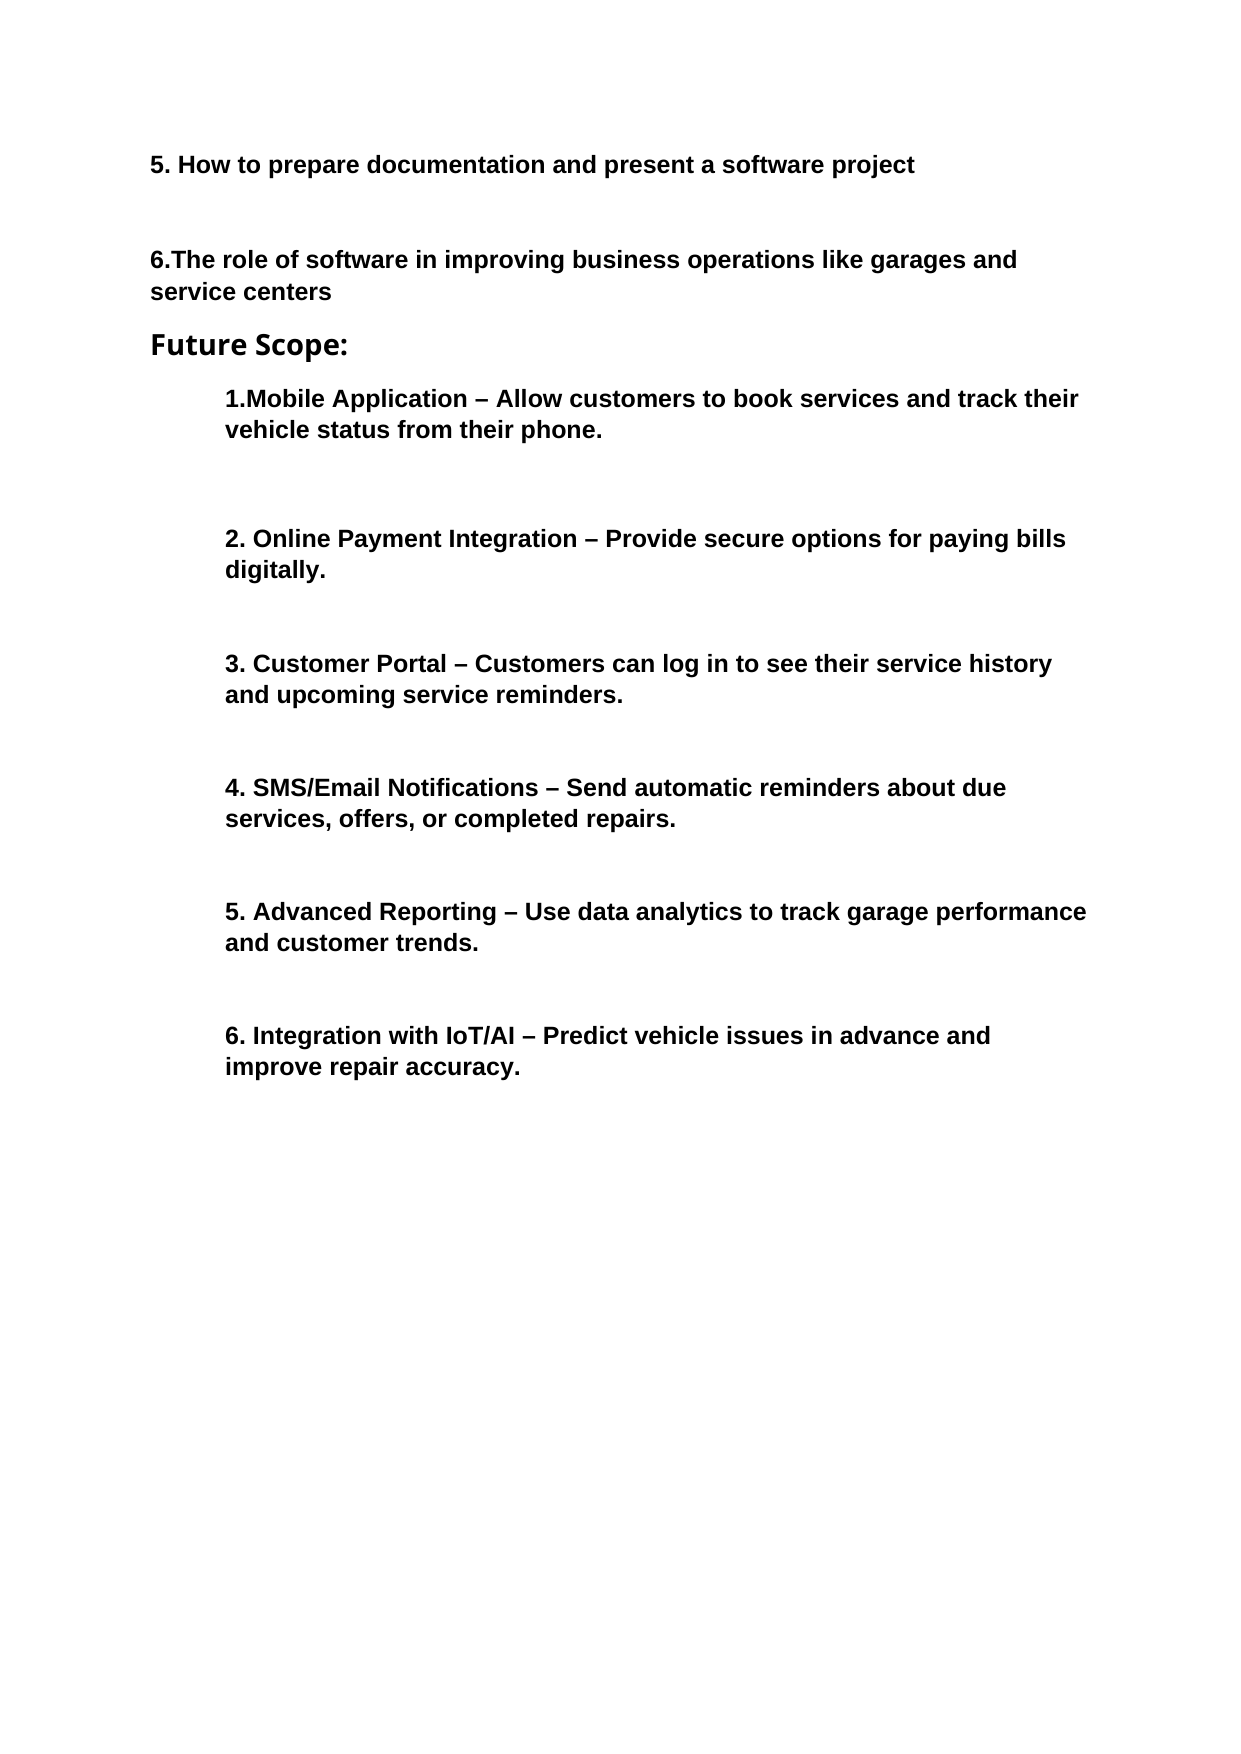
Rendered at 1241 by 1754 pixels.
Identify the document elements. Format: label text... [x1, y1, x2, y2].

list 4. SMS/Email Notifications – Send automatic reminders about due services, offers, or completed repairs. [225, 773, 1090, 833]
text Future Scope: [150, 324, 1090, 364]
list 5. Advanced Reporting – Use data analytics to track garage performance and customer trends. [225, 897, 1090, 957]
text 6.The role of software in improving business operations like garages and service centers [150, 245, 1090, 305]
list 2. Online Payment Integration – Provide secure options for paying bills digitally. [225, 524, 1090, 584]
text 5. How to prepare documentation and present a software project [150, 150, 1090, 179]
list 3. Customer Portal – Customers can log in to see their service history and upcoming service reminders. [225, 649, 1090, 708]
text 1.Mobile Application – Allow customers to book services and track their vehicle status from their phone. [225, 384, 1090, 443]
list 6. Integration with IoT/AI – Predict vehicle issues in advance and improve repair accuracy. [225, 1021, 1090, 1081]
